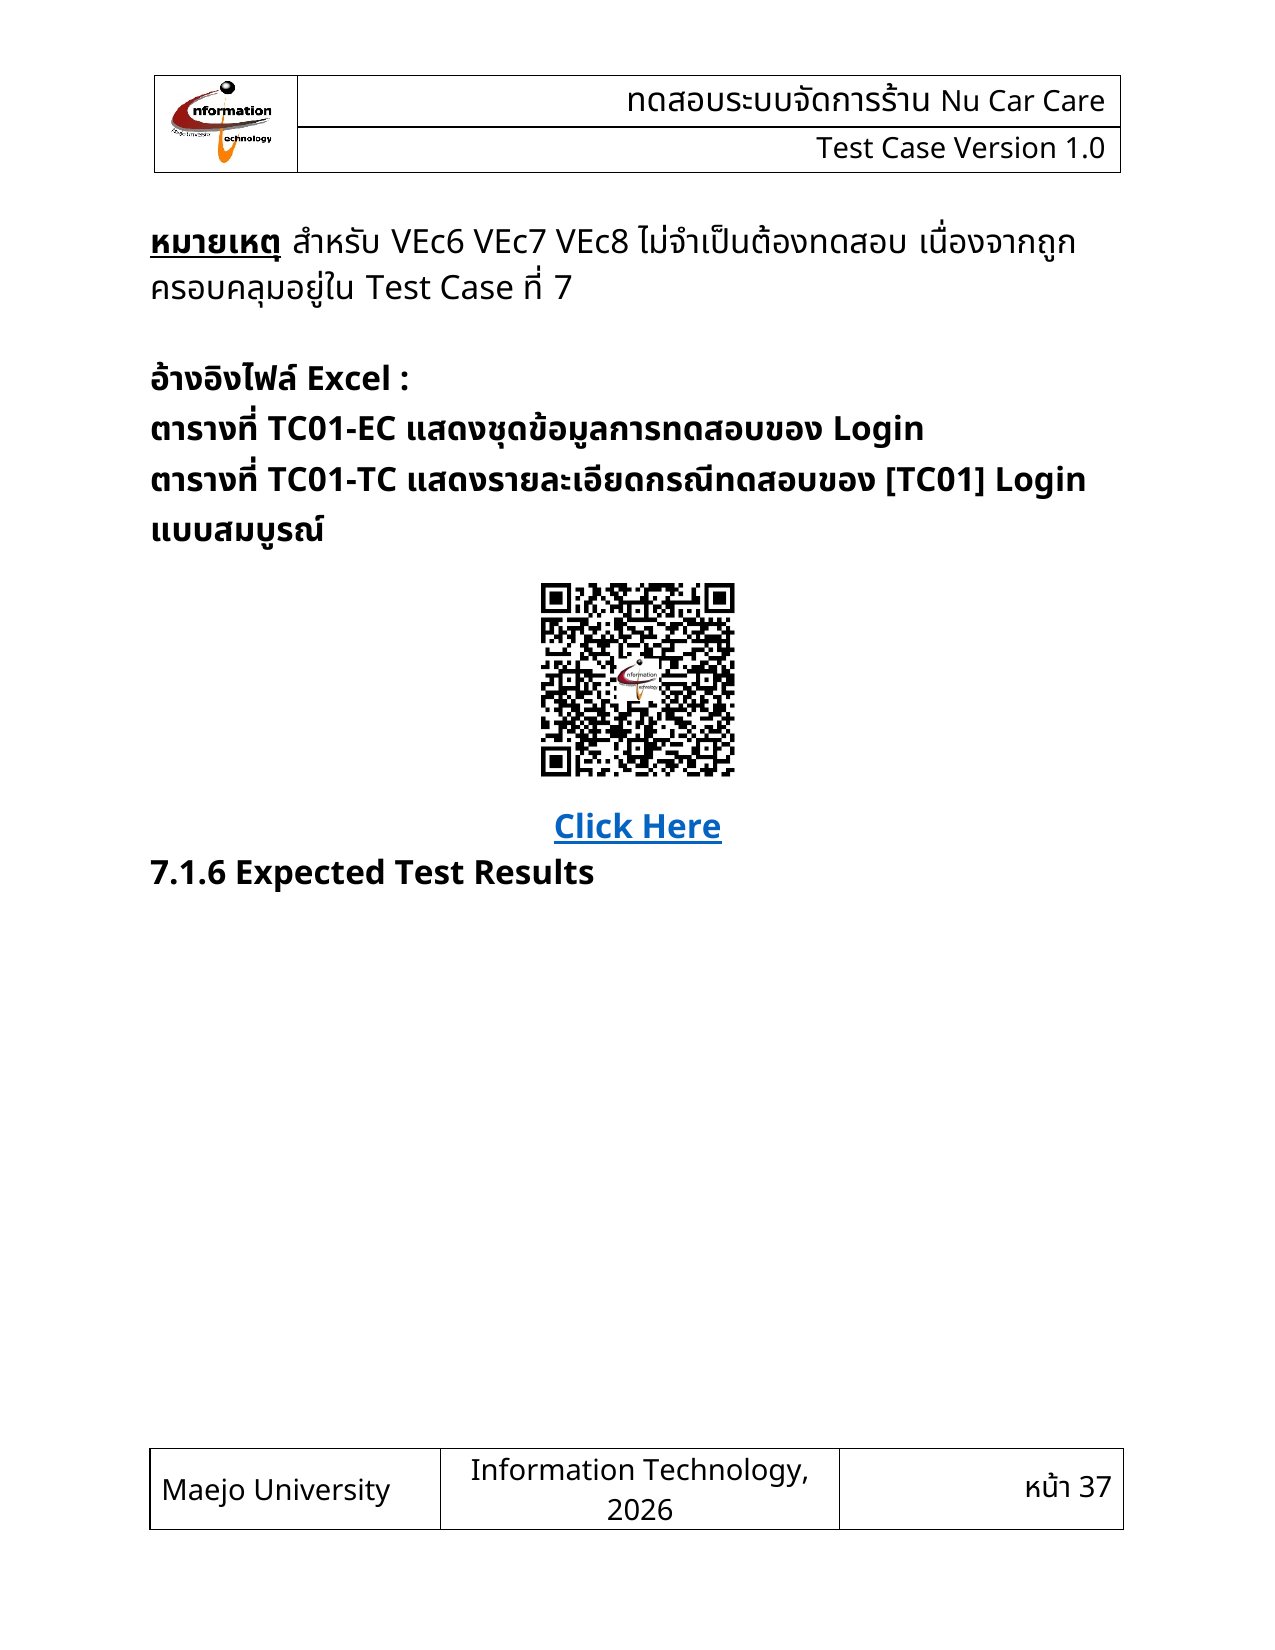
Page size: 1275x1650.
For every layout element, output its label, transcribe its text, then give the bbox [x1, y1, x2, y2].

text ตารางที่ TC01-TC แสดงรายละเอียดกรณีทดสอบของ [TC01] Login แบบสมบูรณ์ [150, 456, 1125, 557]
text อ้างอิงไฟล์ Excel : [150, 354, 1125, 405]
text 7.1.6 Expected Test Results [150, 848, 1125, 894]
picture [514, 556, 761, 803]
picture [170, 81, 272, 163]
text Click Here [150, 803, 1125, 848]
text หมายเหตุ สำหรับ VEc6 VEc7 VEc8 ไม่จำเป็นต้องทดสอบ เนื่องจากถูกครอบคลุมอยู่ใน Test Case ที่ 7 [150, 218, 1125, 309]
text ตารางที่ TC01-EC แสดงชุดข้อมูลการทดสอบของ Login [150, 405, 1125, 456]
